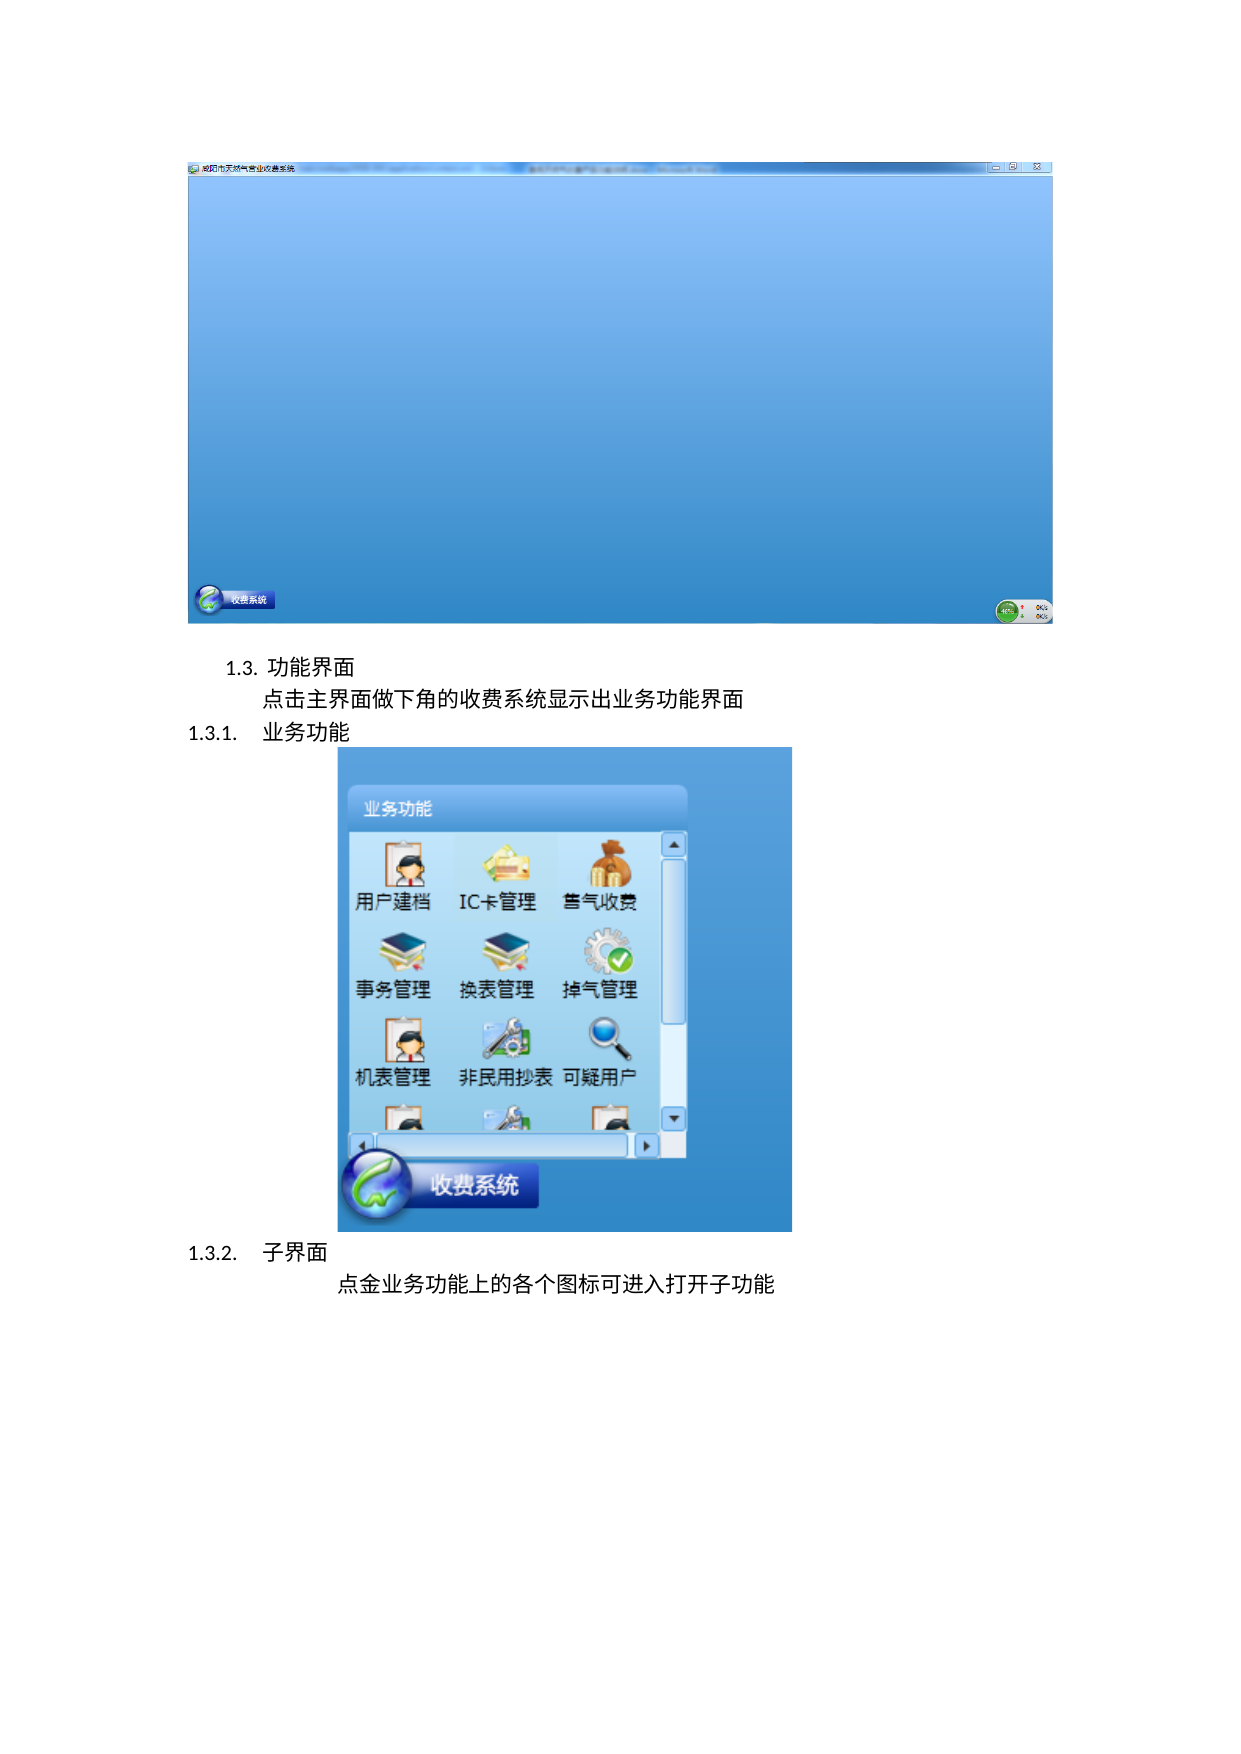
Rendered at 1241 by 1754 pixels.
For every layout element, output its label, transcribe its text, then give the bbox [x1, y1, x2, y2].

list 点金业务功能上的各个图标可进入打开子功能 [337, 1267, 1053, 1299]
list 子界面 [187, 1234, 1053, 1267]
list 点击主界面做下角的收费系统显示出业务功能界面 [262, 682, 1053, 714]
list 功能界面 [225, 649, 1053, 682]
picture [337, 747, 793, 1232]
picture [187, 162, 1053, 624]
list 业务功能 [187, 714, 1053, 747]
